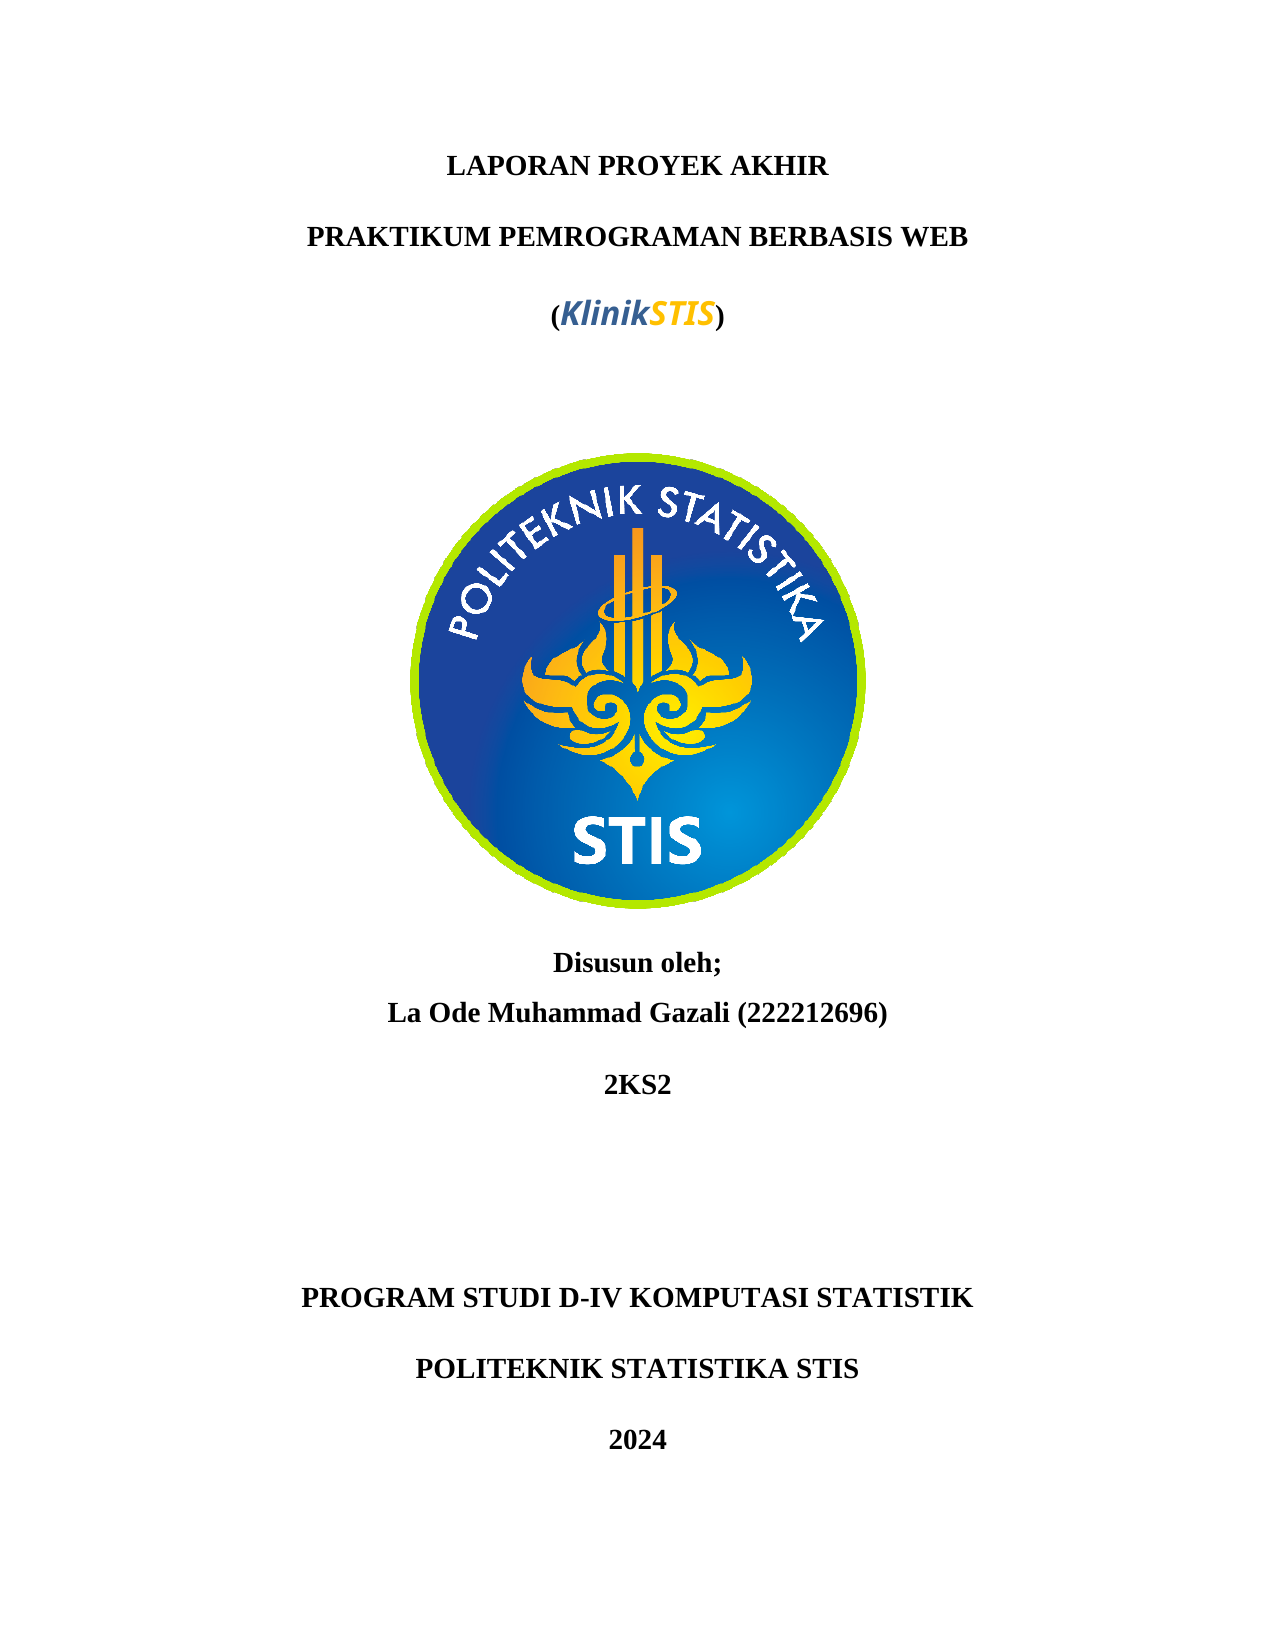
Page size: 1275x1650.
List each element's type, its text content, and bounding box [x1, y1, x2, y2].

text POLITEKNIK STATISTIKA STIS [148, 1351, 1127, 1385]
text Disusun oleh; La Ode Muhammad Gazali (222212696) [148, 945, 1127, 1029]
text 2KS2 [148, 1067, 1127, 1100]
text PRAKTIKUM PEMROGRAMAN BERBASIS WEB [148, 219, 1127, 252]
text 2024 [148, 1422, 1127, 1456]
text LAPORAN PROYEK AKHIR [148, 148, 1127, 181]
text (KlinikSTIS) [148, 290, 1127, 335]
picture [407, 450, 868, 911]
text PROGRAM STUDI D-IV KOMPUTASI STATISTIK [148, 1280, 1127, 1314]
